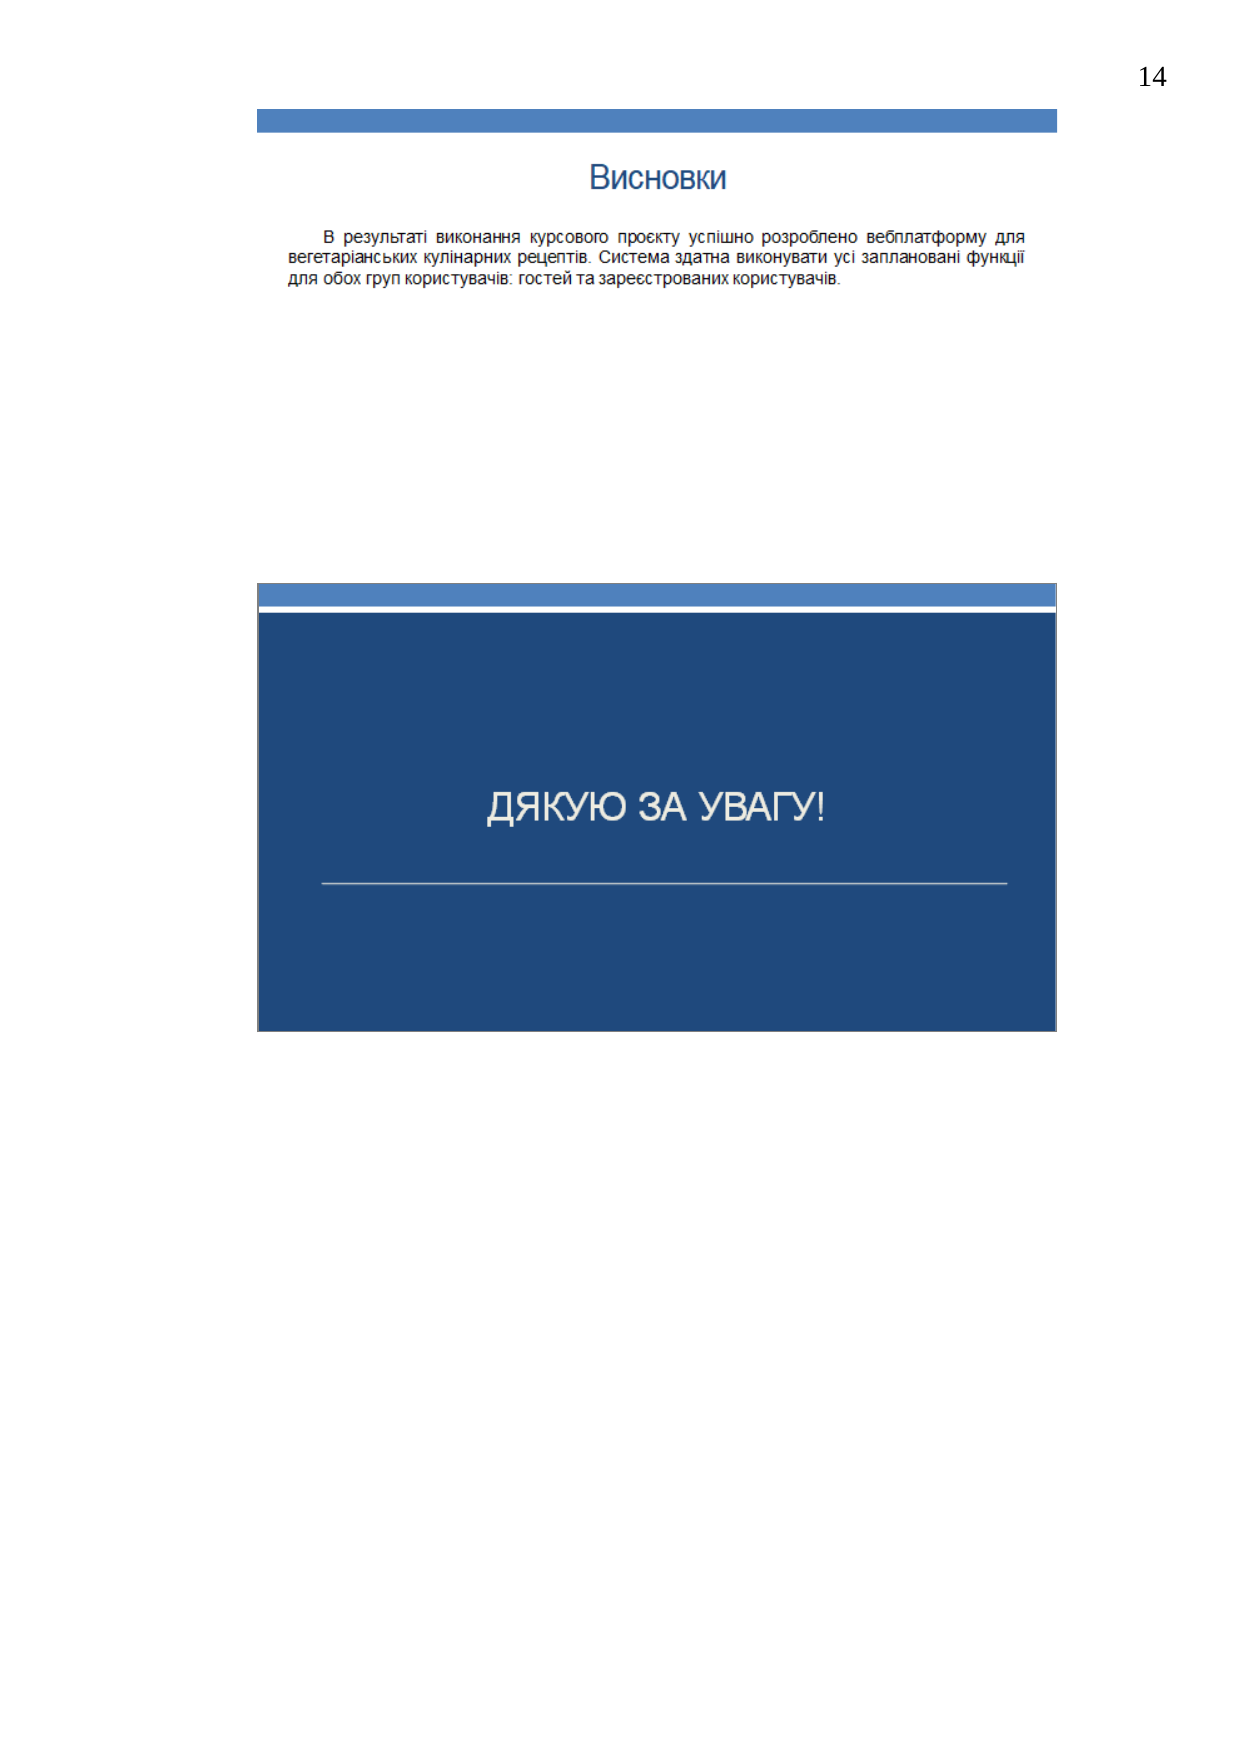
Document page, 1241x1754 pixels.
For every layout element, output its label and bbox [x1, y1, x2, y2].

picture [257, 109, 1058, 560]
picture [259, 584, 1056, 1031]
